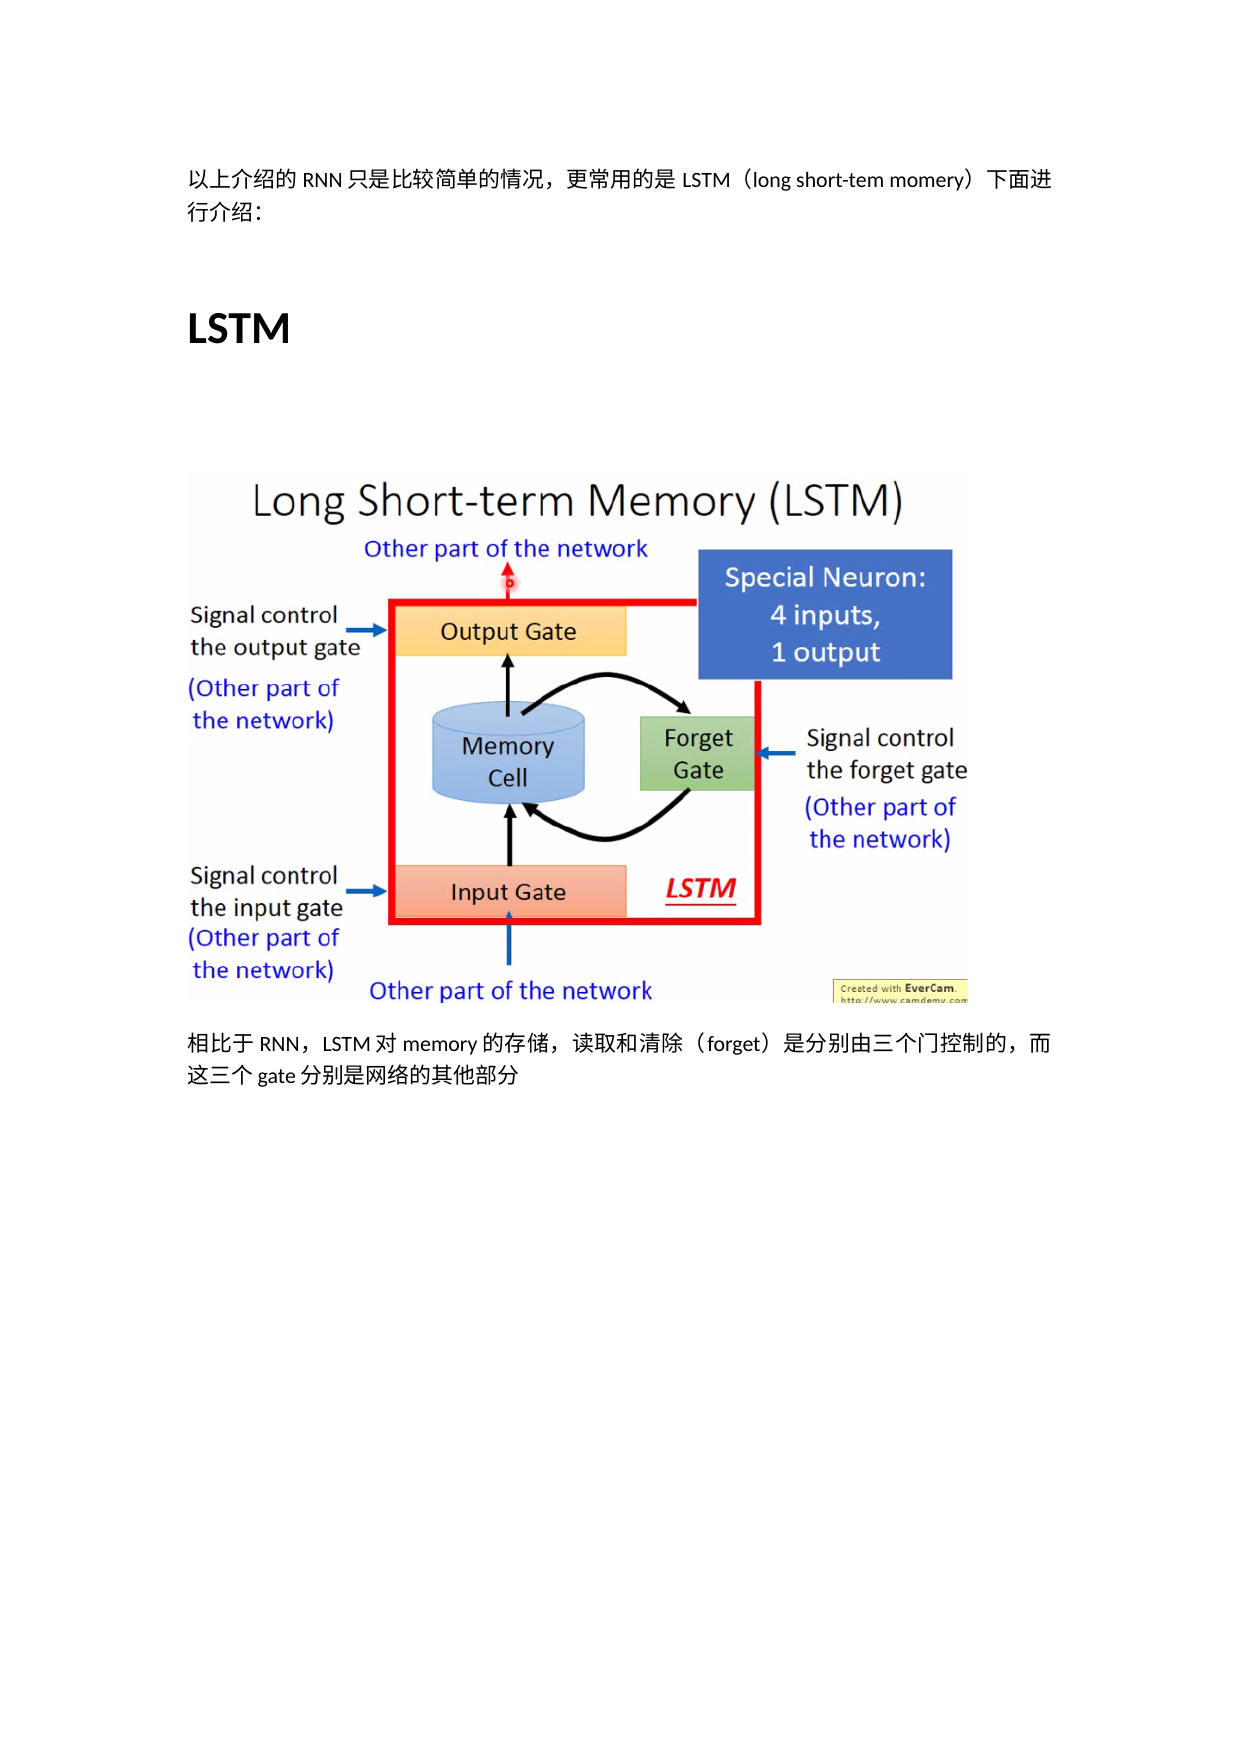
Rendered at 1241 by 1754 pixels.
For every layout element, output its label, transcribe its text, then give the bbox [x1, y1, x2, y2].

picture [187, 473, 968, 1003]
text 相比于RNN，LSTM对memory的存储，读取和清除（forget）是分别由三个门控制的，而这三个gate分别是网络的其他部分 [187, 1026, 1053, 1091]
text 以上介绍的RNN只是比较简单的情况，更常用的是LSTM（long short-tem momery）下面进行介绍： [187, 162, 1053, 227]
subtitle LSTM [187, 295, 1053, 360]
